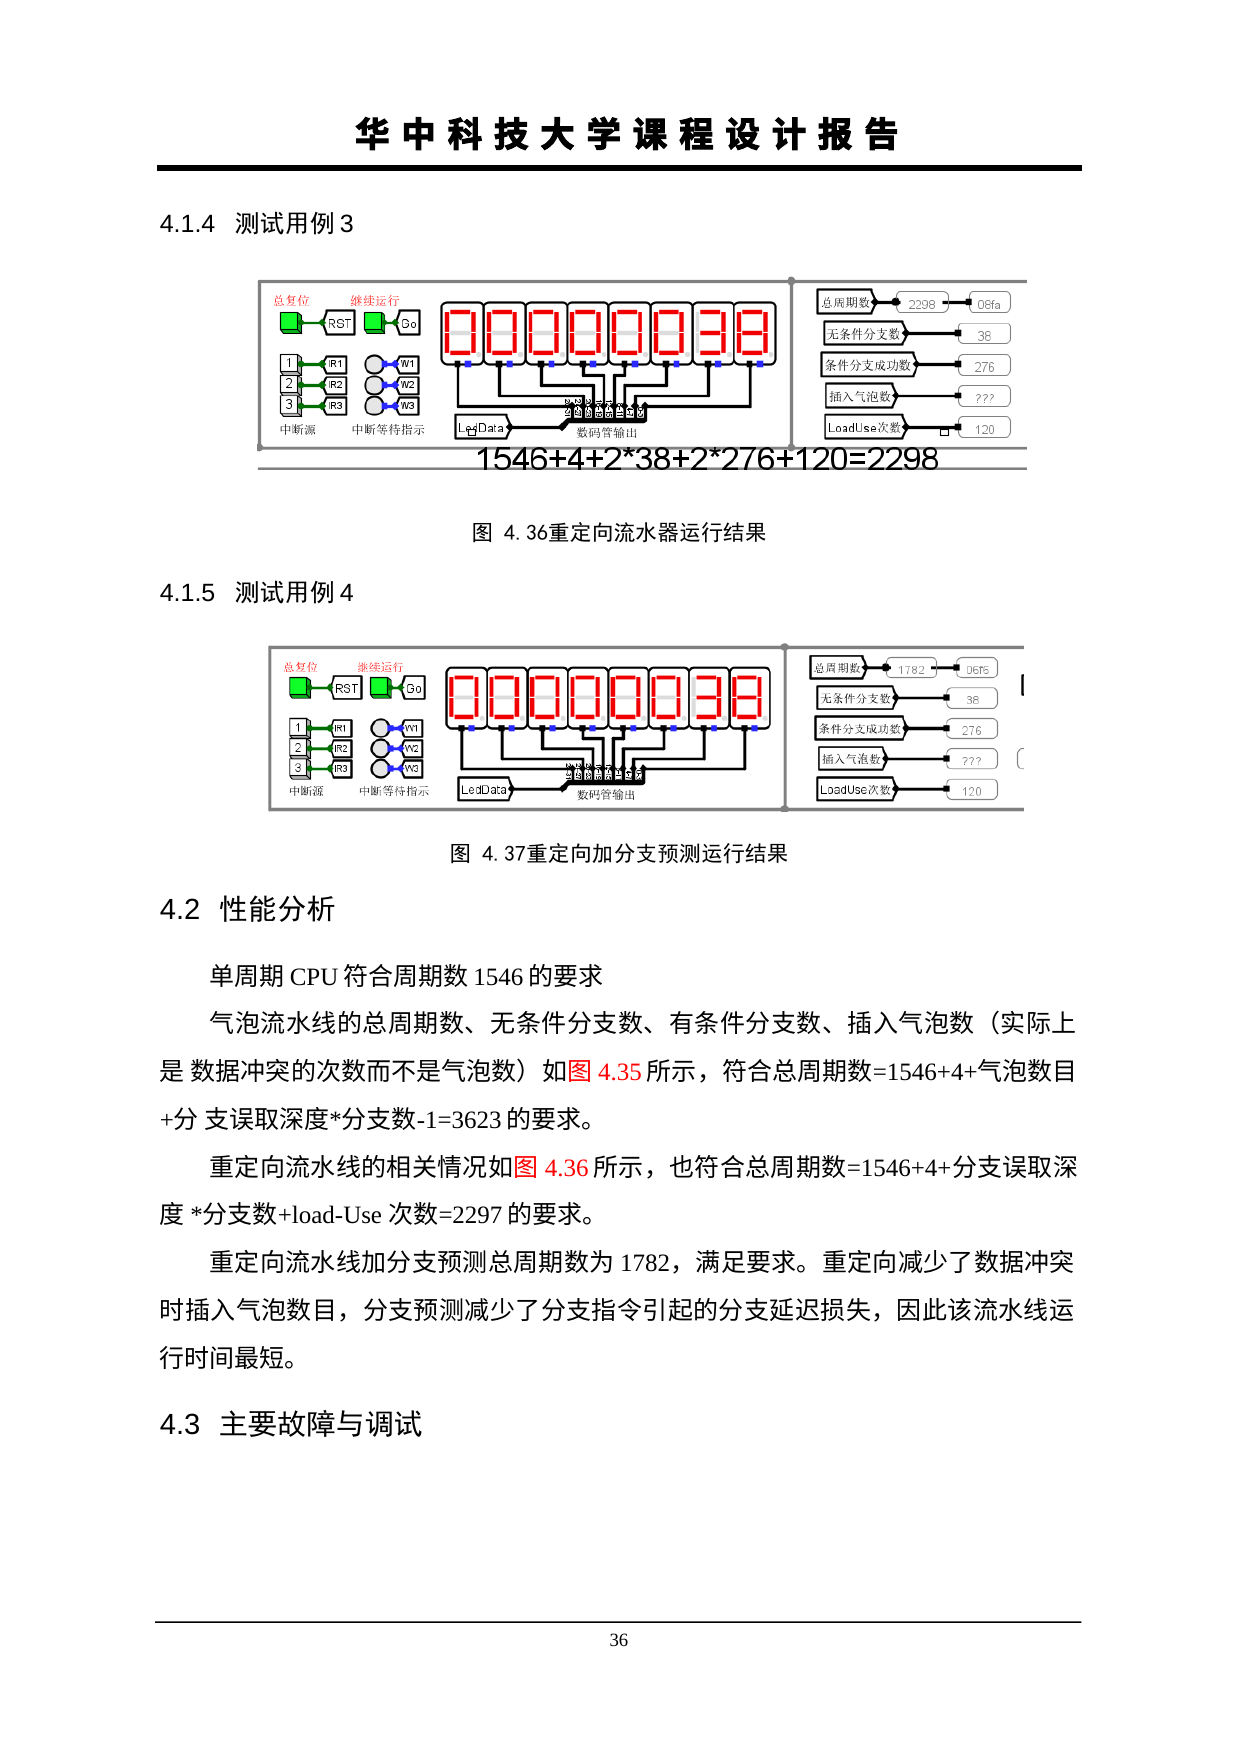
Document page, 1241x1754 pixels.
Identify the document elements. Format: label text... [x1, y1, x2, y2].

subtitle 性能分析 [159, 890, 1053, 925]
picture [263, 639, 1024, 812]
picture [257, 270, 1027, 470]
subtitle 主要故障与调试 [159, 1406, 1053, 1441]
subtitle 测试用例3 [159, 198, 1078, 246]
subtitle 测试用例4 [159, 567, 1078, 615]
text 重定向流水线加分支预测总周期数为1782，满足要求。重定向减少了数据冲突时插入气泡数目，分支预测减少了分支指令引起的分支延迟损失，因此该流水线运行时间最短。 [159, 1237, 1075, 1381]
text 单周期CPU符合周期数1546的要求 [159, 950, 1078, 998]
